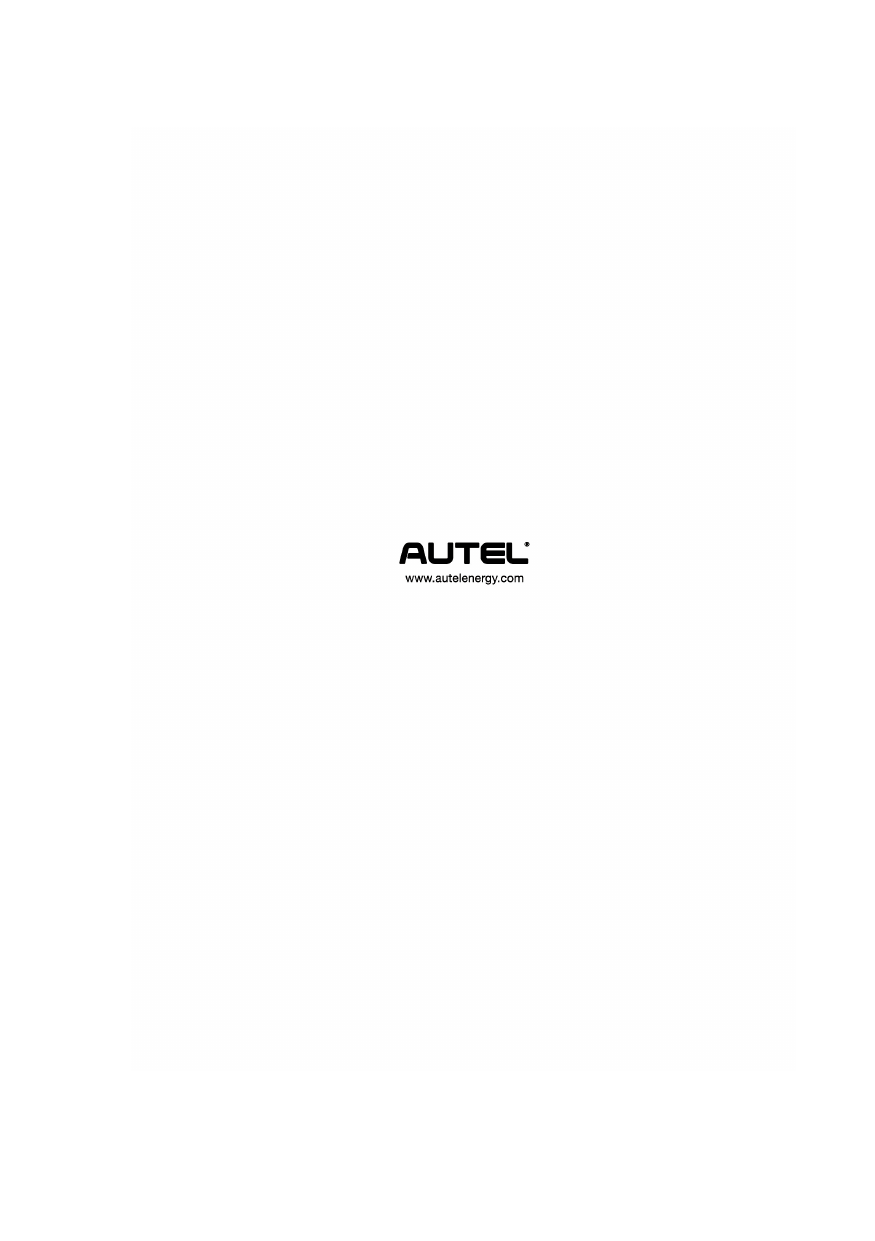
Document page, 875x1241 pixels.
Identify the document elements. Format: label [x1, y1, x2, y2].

picture [131, 127, 797, 1071]
